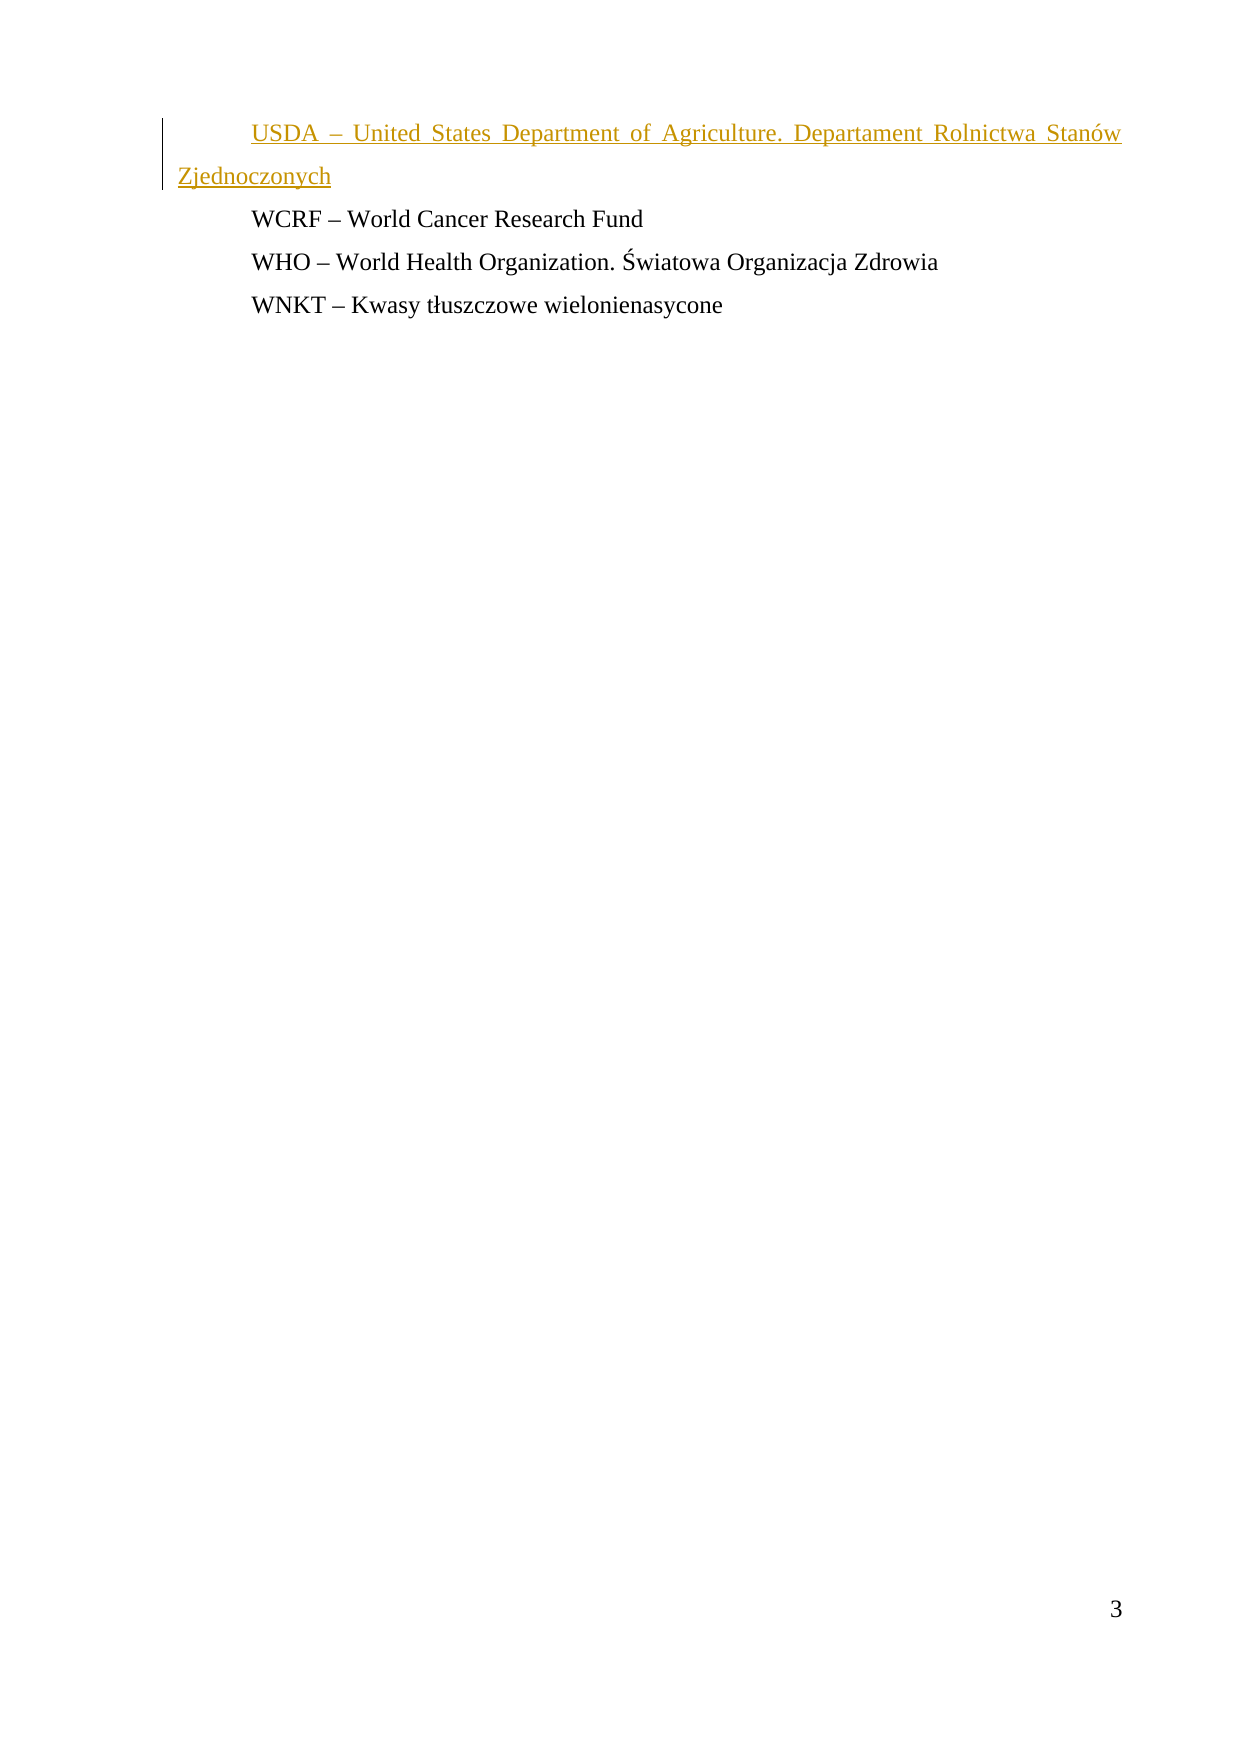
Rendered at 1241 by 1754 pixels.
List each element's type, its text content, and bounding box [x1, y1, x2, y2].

text WNKT – Kwasy tłuszczowe wielonienasycone [177, 291, 1122, 319]
text WCRF – World Cancer Research Fund [177, 204, 1122, 233]
text WHO – World Health Organization. Światowa Organizacja Zdrowia [177, 247, 1122, 276]
